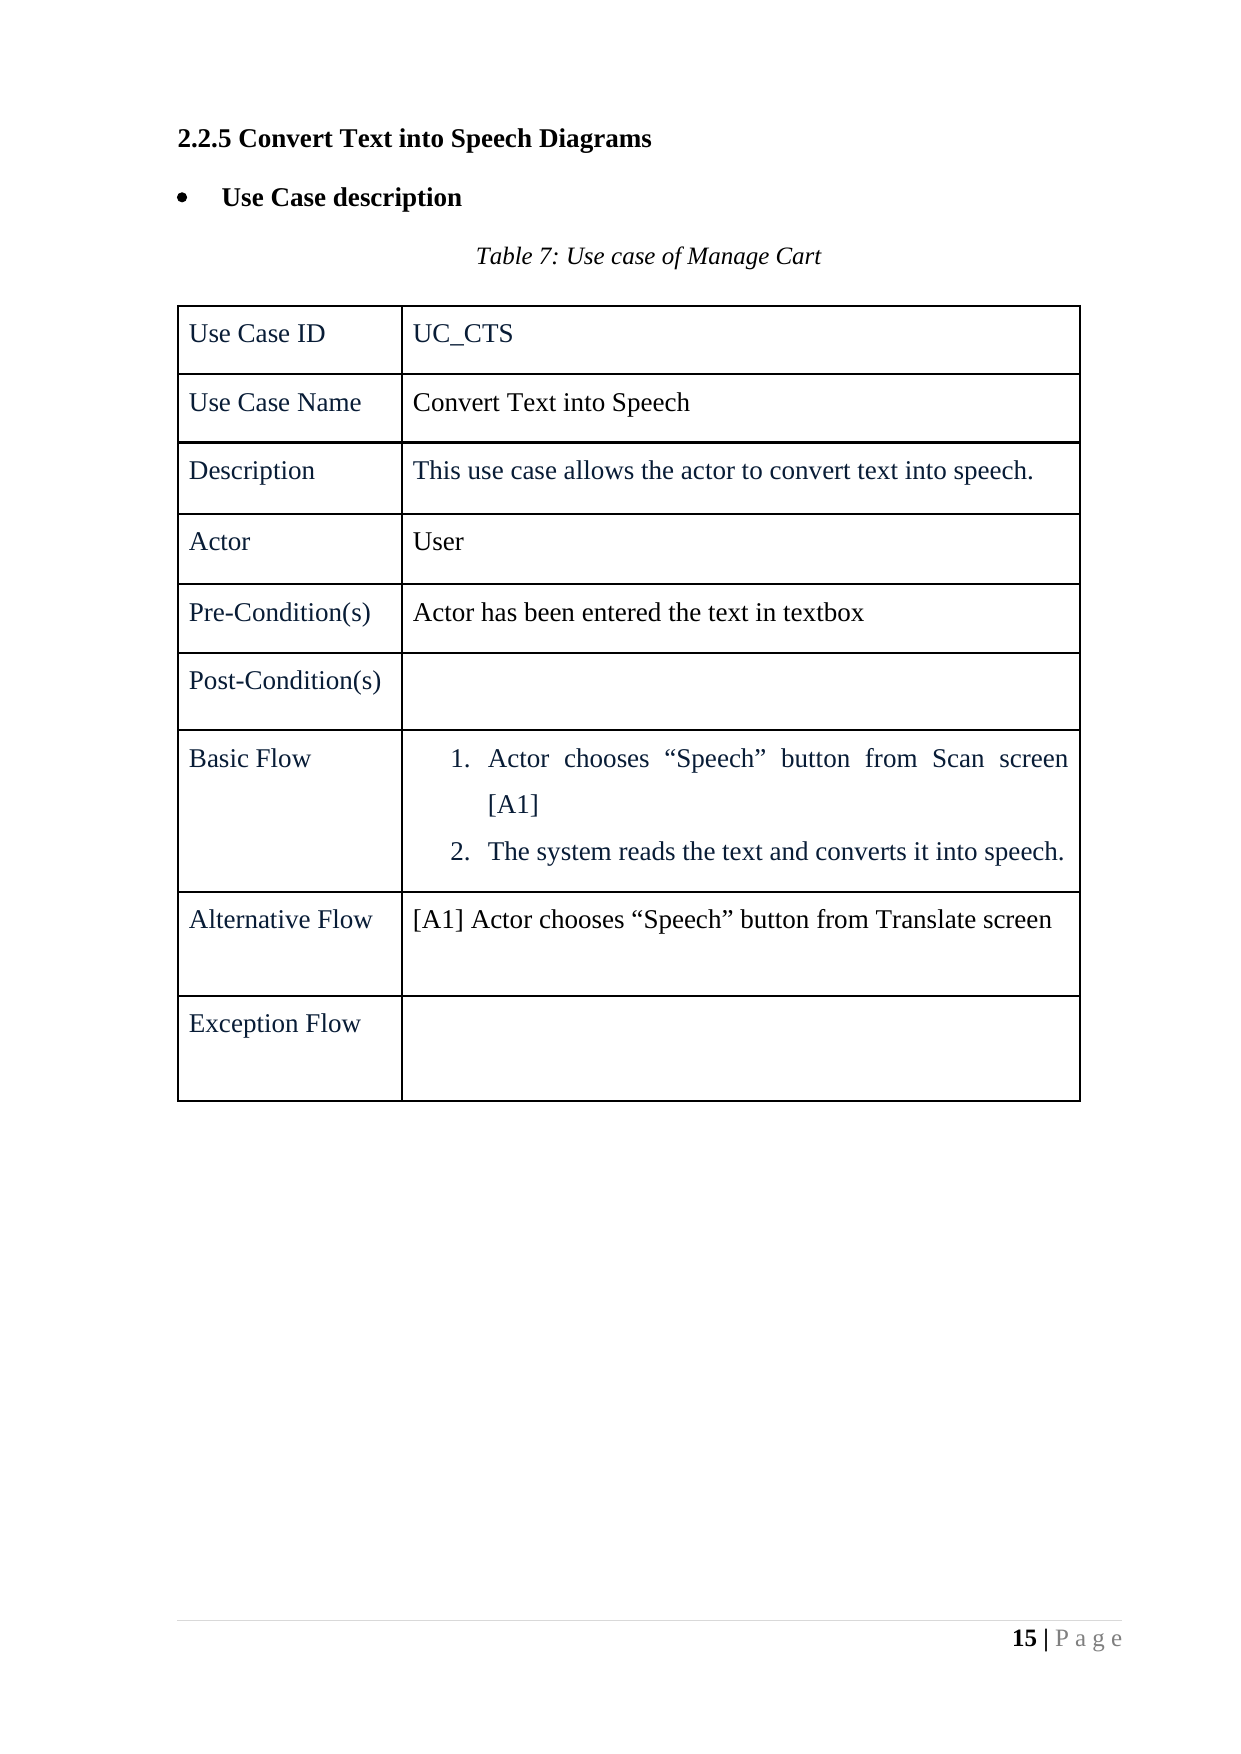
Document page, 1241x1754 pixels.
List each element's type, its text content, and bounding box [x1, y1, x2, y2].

table_cell Post-Condition(s) [179, 654, 401, 729]
table_cell Actor chooses “Speech” button from Scan screen [A1] The system reads the text and converts it into speech. [403, 731, 1079, 891]
table_cell Exception Flow [179, 997, 401, 1100]
table_header UC_CTS [403, 307, 1079, 373]
subtitle 2.2.5 Convert Text into Speech Diagrams [177, 122, 1122, 153]
table_cell Basic Flow [179, 731, 401, 891]
table_cell [A1] Actor chooses “Speech” button from Translate screen [403, 893, 1079, 994]
table_cell Alternative Flow [179, 893, 401, 994]
table_cell This use case allows the actor to convert text into speech. [403, 444, 1079, 512]
table_cell Pre-Condition(s) [179, 585, 401, 652]
table_cell Actor has been entered the text in textbox [403, 585, 1079, 652]
table_header Use Case ID [179, 307, 401, 373]
table_cell [403, 997, 1079, 1100]
table_cell Description [179, 444, 401, 512]
text Table 7: Use case of Manage Cart [177, 241, 1122, 269]
table_cell Convert Text into Speech [403, 375, 1079, 441]
list Use Case description [177, 181, 1122, 213]
table_cell [403, 654, 1079, 729]
table_cell User [403, 515, 1079, 583]
table_cell Use Case Name [179, 375, 401, 441]
table_cell Actor [179, 515, 401, 583]
